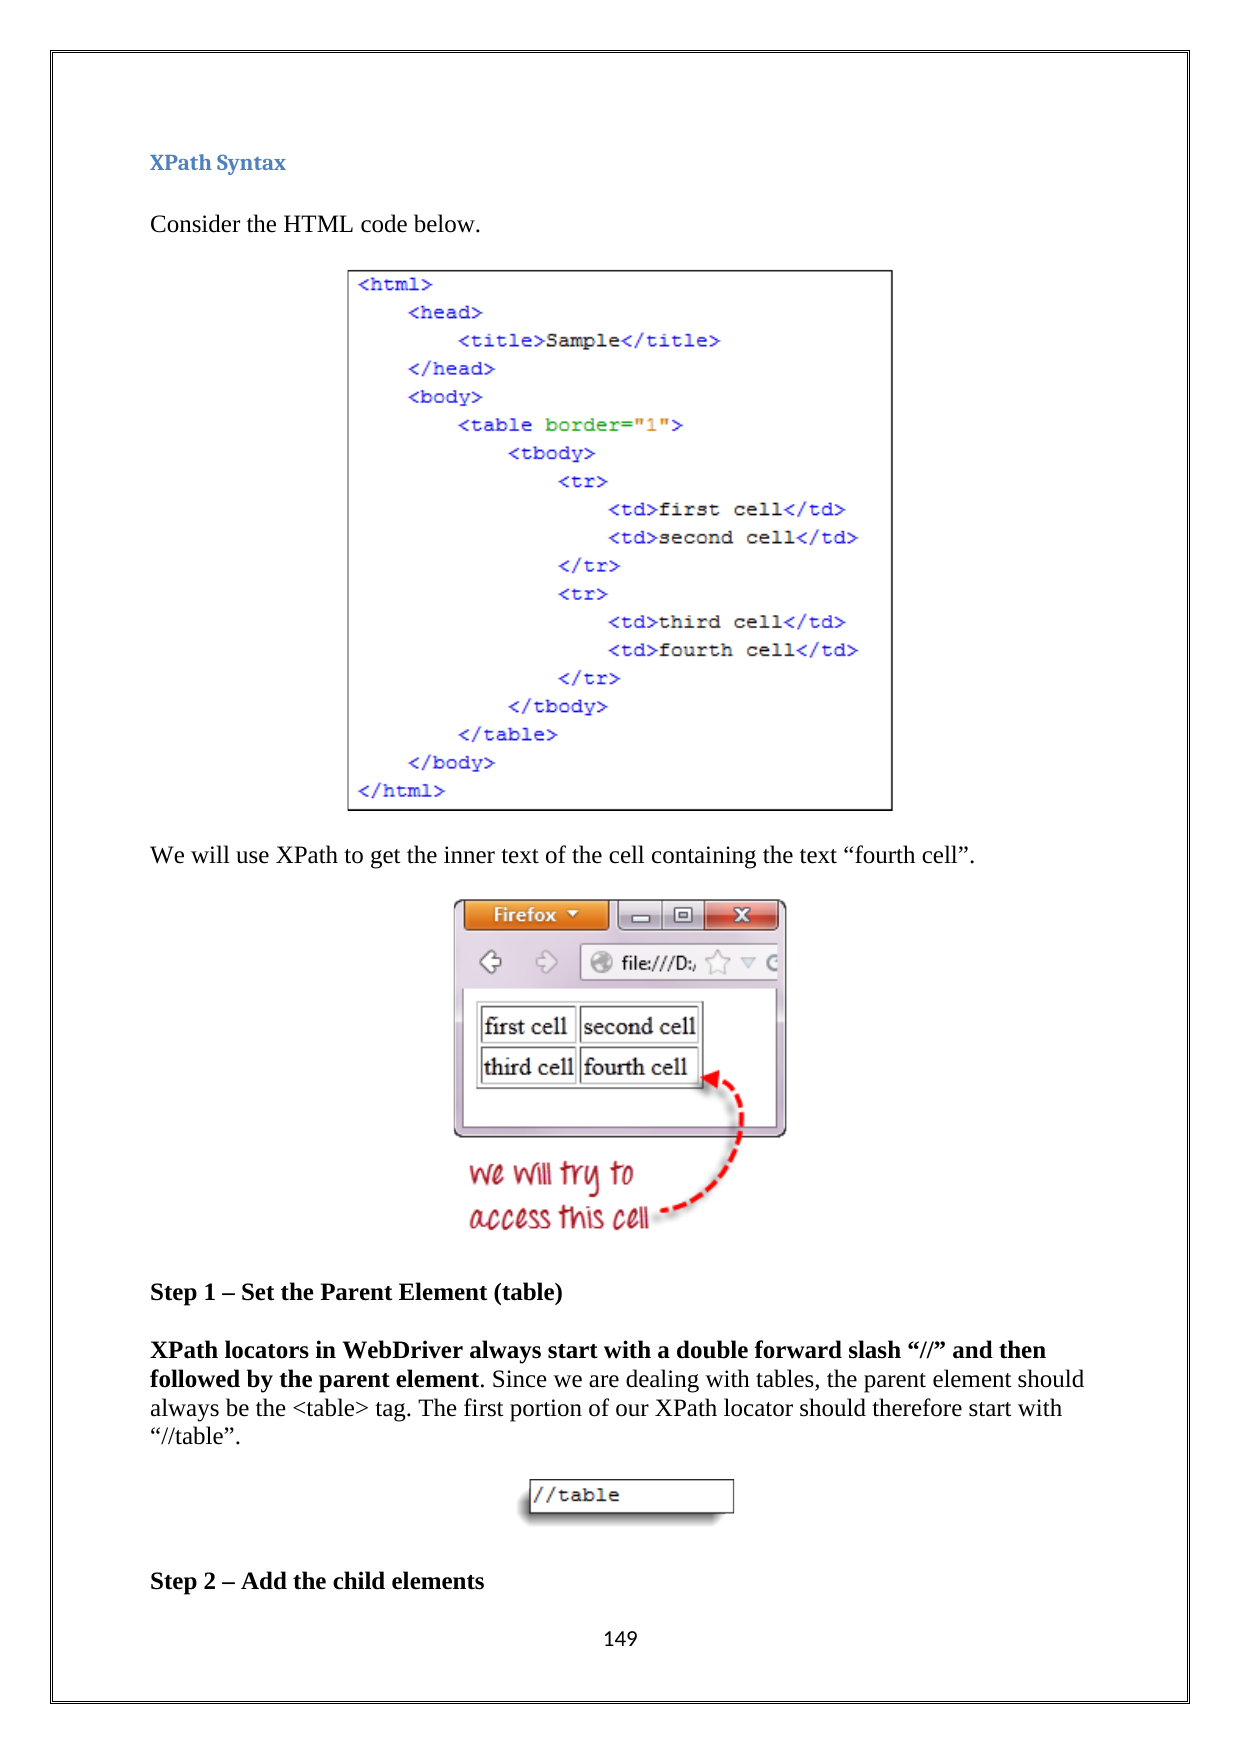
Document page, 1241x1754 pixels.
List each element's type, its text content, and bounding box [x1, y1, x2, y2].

picture [506, 1479, 735, 1538]
text Step 2 – Add the child elements [150, 1566, 1090, 1595]
text XPath locators in WebDriver always start with a double forward slash “//” and then followed by the parent element. Since we are dealing with tables, the parent element should always be the <table> tag. The first portion of our XPath locator should therefore start with “//table”. [150, 1335, 1090, 1450]
picture [347, 267, 893, 811]
text Step 1 – Set the Parent Element (table) [150, 1277, 1090, 1306]
subtitle XPath Syntax [150, 150, 1090, 176]
text We will use XPath to get the inner text of the cell containing the text “fourth cell”. [150, 840, 1090, 869]
picture [453, 898, 787, 1249]
text Consider the HTML code below. [150, 209, 1090, 238]
